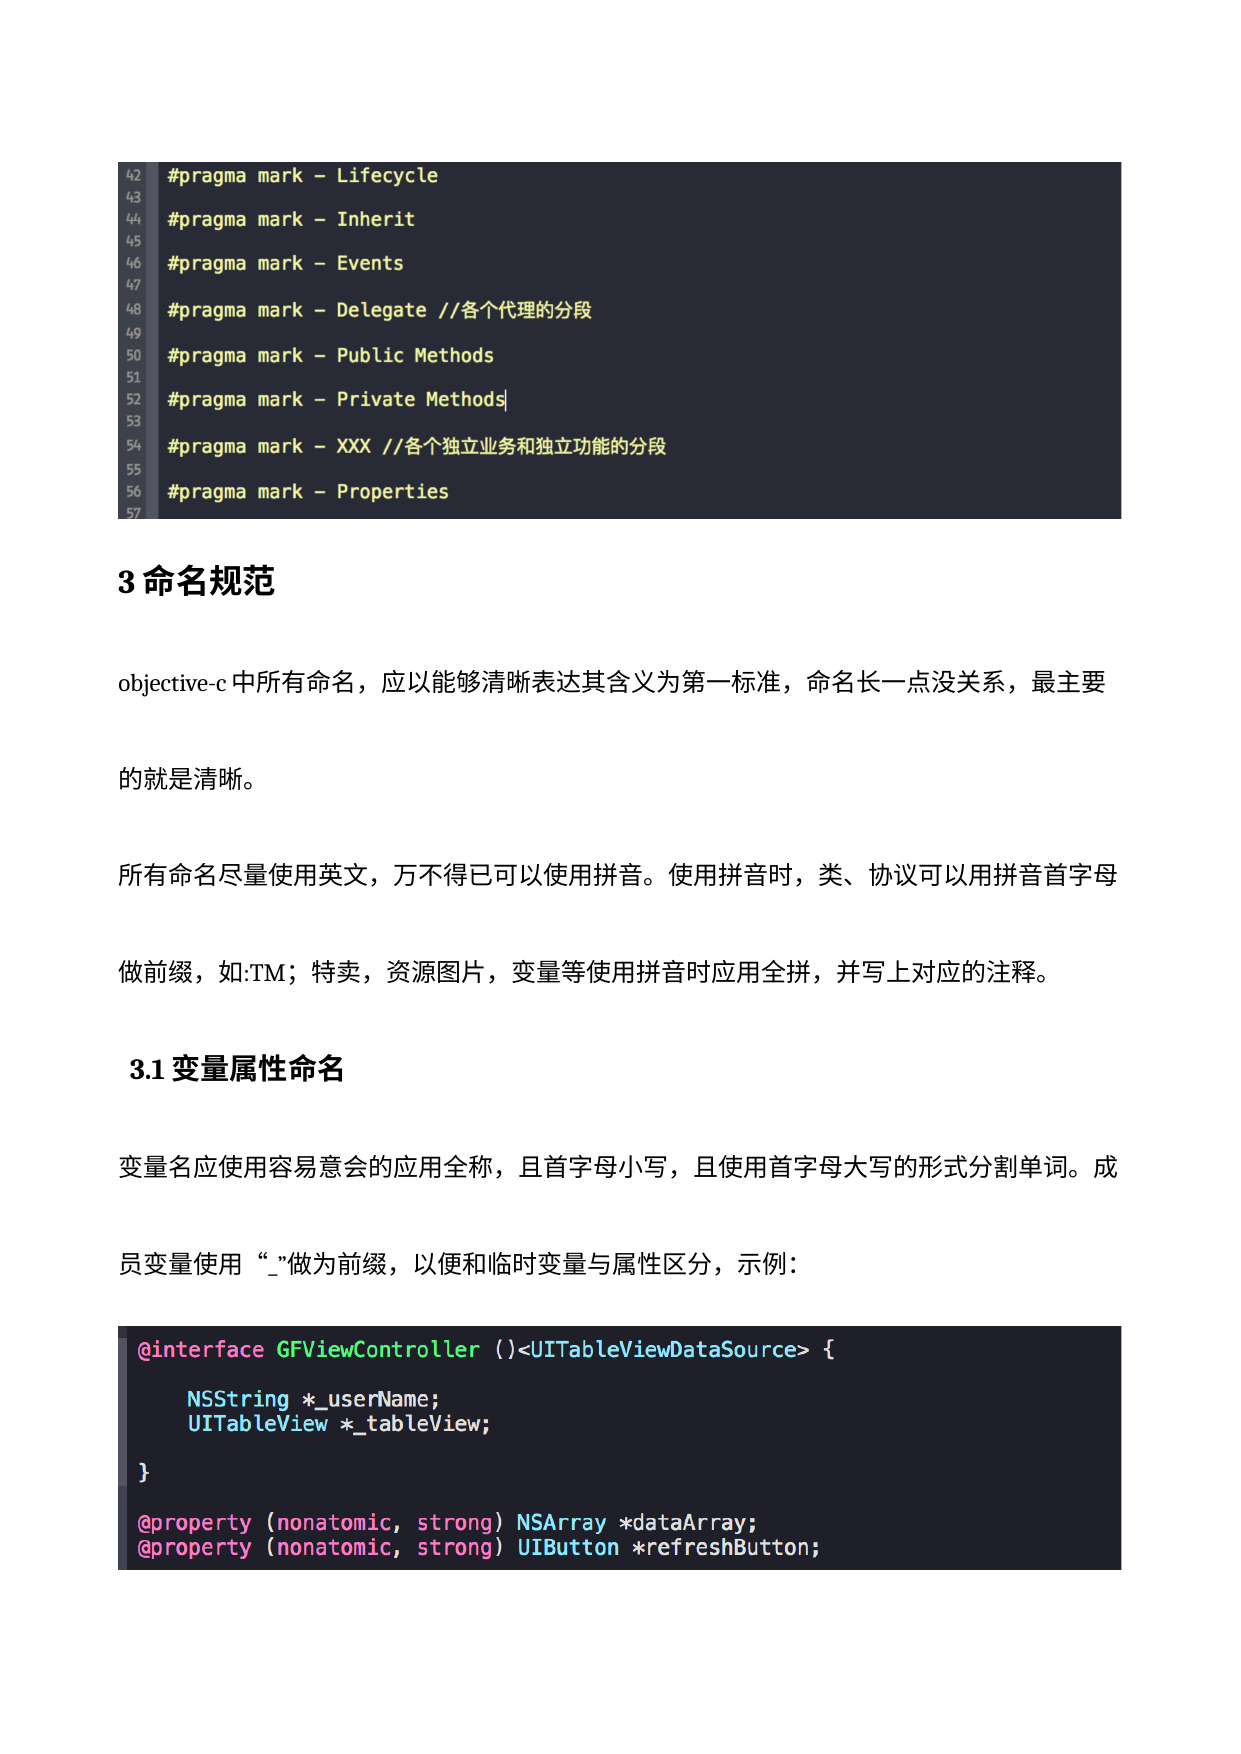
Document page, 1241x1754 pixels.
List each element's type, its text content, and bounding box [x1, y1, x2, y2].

picture [118, 1326, 1122, 1570]
text objective-c中所有命名，应以能够清晰表达其含义为第一标准，命名长一点没关系，最主要的就是清晰。 [118, 648, 1122, 810]
text 所有命名尽量使用英文，万不得已可以使用拼音。使用拼音时，类、协议可以用拼音首字母做前缀，如:TM；特卖，资源图片，变量等使用拼音时应用全拼，并写上对应的注释。 [118, 841, 1122, 1003]
picture [118, 162, 1122, 519]
text 变量名应使用容易意会的应用全称，且首字母小写，且使用首字母大写的形式分割单词。成员变量使用“_”做为前缀，以便和临时变量与属性区分，示例： [118, 1133, 1122, 1295]
text 命名规范 [118, 546, 1122, 611]
text 变量属性命名 [118, 1034, 1122, 1099]
